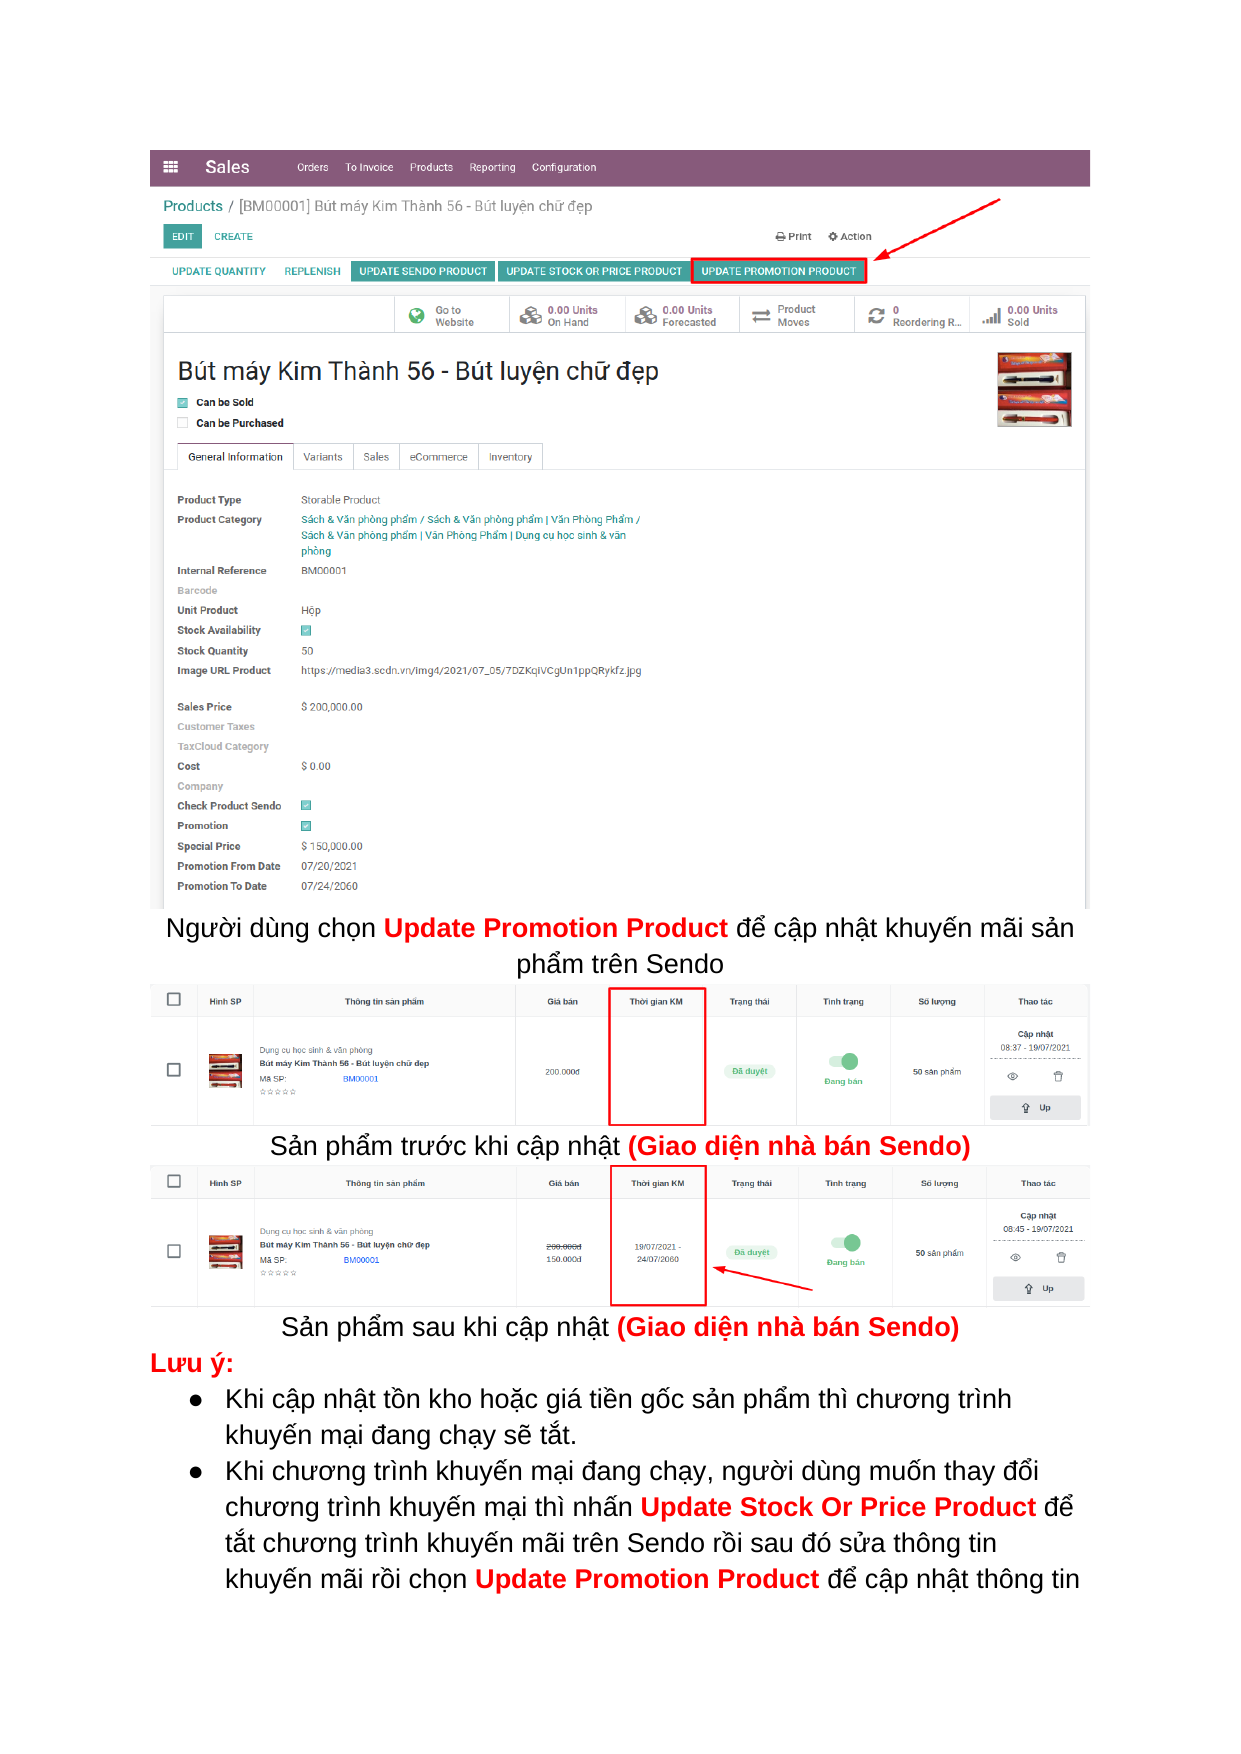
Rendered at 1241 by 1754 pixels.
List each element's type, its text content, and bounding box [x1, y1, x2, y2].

text Lưu ý: [150, 1347, 1090, 1378]
text Người dùng chọn Update Promotion Product để cập nhật khuyến mãi sản phẩm trên Sendo [150, 912, 1090, 979]
text Sản phẩm sau khi cập nhật (Giao diện nhà bán Sendo) [150, 1311, 1090, 1342]
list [187, 1455, 1090, 1594]
text Sản phẩm trước khi cập nhật (Giao diện nhà bán Sendo) [150, 1129, 1090, 1161]
picture [150, 984, 1091, 1126]
list Khi cập nhật tồn kho hoặc giá tiền gốc sản phẩm thì chương trình khuyến mại đang chạy sẽ tắt. [187, 1383, 1090, 1450]
picture [150, 150, 1091, 909]
picture [150, 1165, 1091, 1308]
